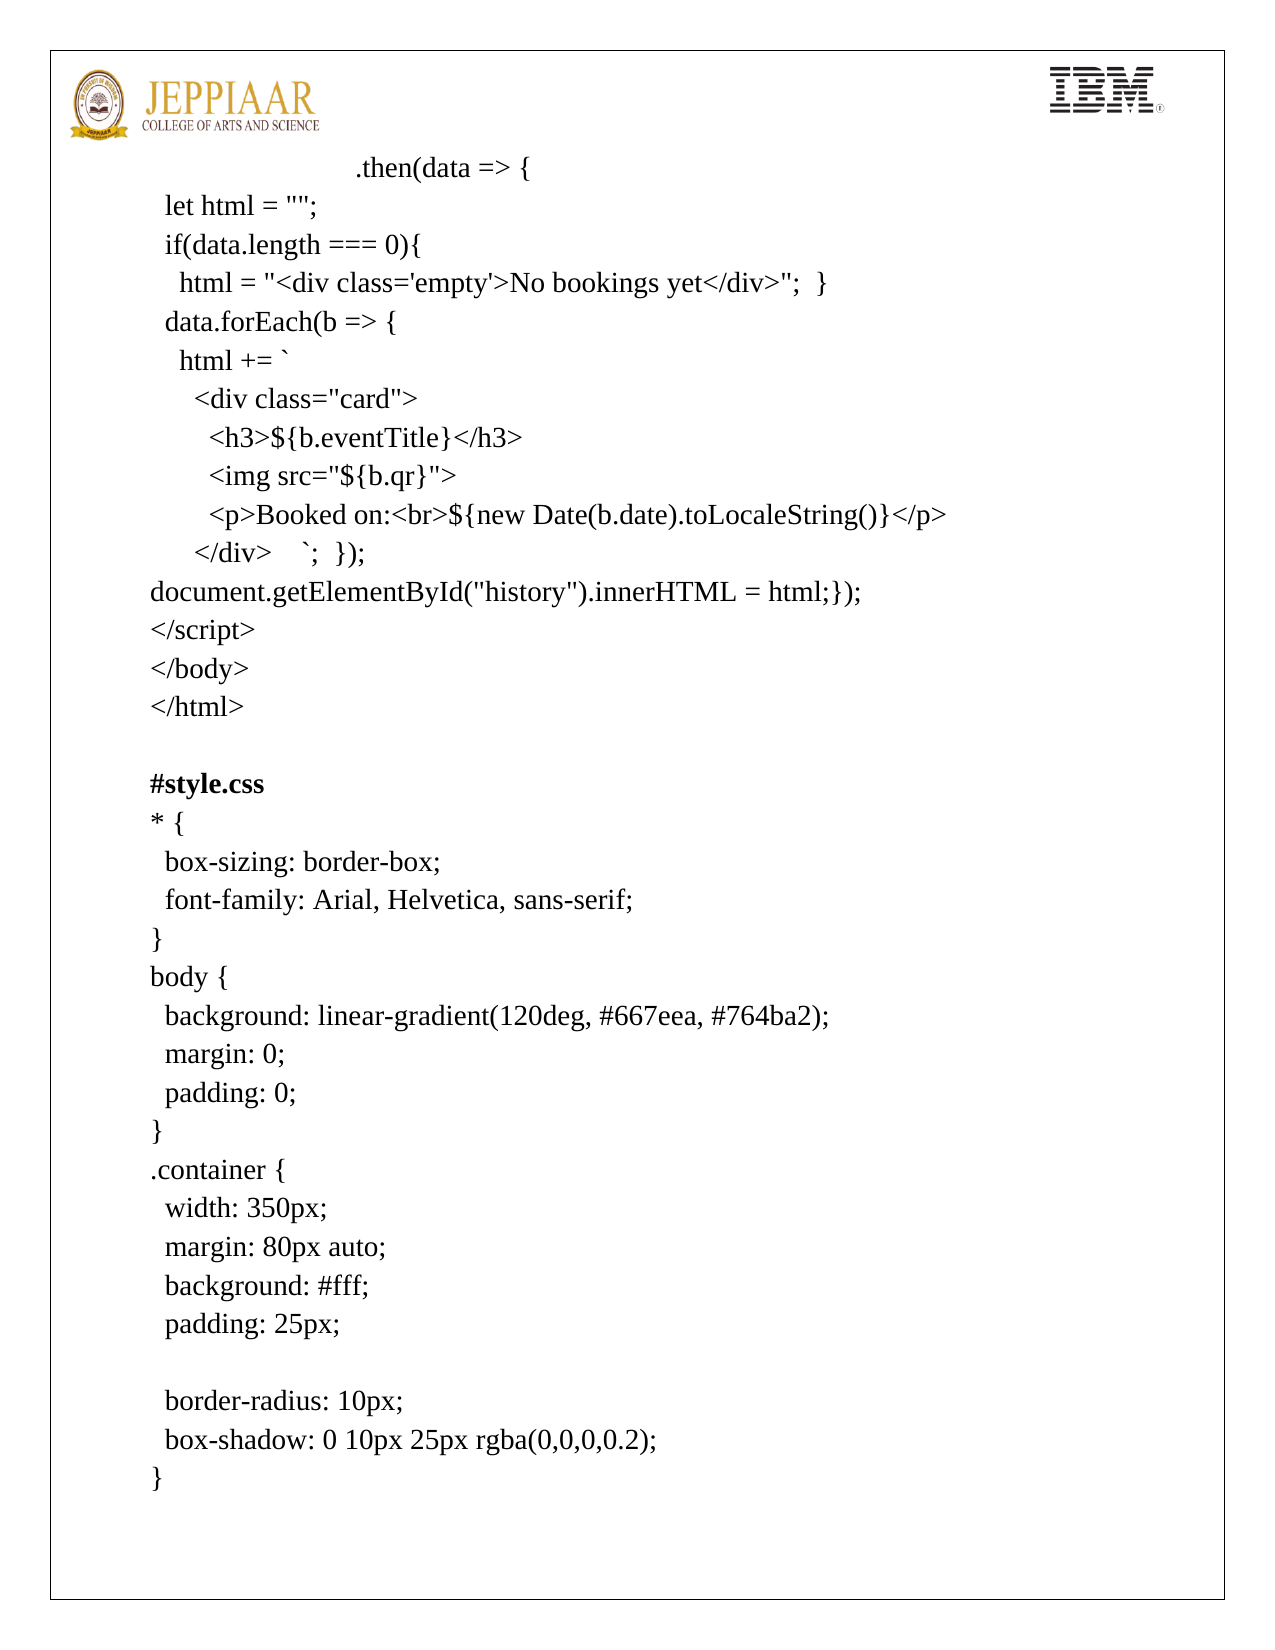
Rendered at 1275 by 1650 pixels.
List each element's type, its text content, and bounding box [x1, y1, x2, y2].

text margin: 80px auto; [150, 1229, 1125, 1263]
text <p>Booked on:<br>${new Date(b.date).toLocaleString()}</p> [150, 497, 1125, 530]
text <h3>${b.eventTitle}</h3> [150, 420, 1125, 453]
text if(data.length === 0){ [150, 227, 1125, 261]
text background: linear-gradient(120deg, #667eea, #764ba2); [150, 998, 1125, 1031]
picture [1046, 62, 1169, 117]
text } [150, 1113, 1125, 1147]
text .container { [150, 1152, 1125, 1186]
text font-family: Arial, Helvetica, sans-serif; [150, 882, 1125, 916]
text </body> [150, 651, 1125, 684]
text padding: 25px; [150, 1306, 1125, 1340]
text border-radius: 10px; [150, 1383, 1125, 1417]
text body { [150, 959, 1125, 993]
text } [150, 921, 1125, 954]
text let html = ""; [150, 188, 1125, 222]
text box-sizing: border-box; [150, 844, 1125, 877]
text <img src="${b.qr}"> [150, 458, 1125, 492]
text } [150, 1460, 1125, 1494]
text margin: 0; [150, 1036, 1125, 1070]
text width: 350px; [150, 1191, 1125, 1224]
text html += ` [150, 343, 1125, 376]
text </div> `; }); [150, 535, 1125, 569]
text padding: 0; [150, 1075, 1125, 1108]
text document.getElementById("history").innerHTML = html;}); [150, 574, 1125, 607]
text <div class="card"> [150, 381, 1125, 415]
text data.forEach(b => { [150, 304, 1125, 338]
text </html> [150, 689, 1125, 723]
text </script> [150, 612, 1125, 646]
text .then(data => { [150, 150, 1125, 183]
picture [56, 54, 337, 155]
text box-shadow: 0 10px 25px rgba(0,0,0,0.2); [150, 1422, 1125, 1455]
text background: #fff; [150, 1268, 1125, 1301]
text #style.css [150, 767, 1125, 800]
text * { [150, 805, 1125, 839]
text html = "<div class='empty'>No bookings yet</div>"; } [150, 266, 1125, 299]
